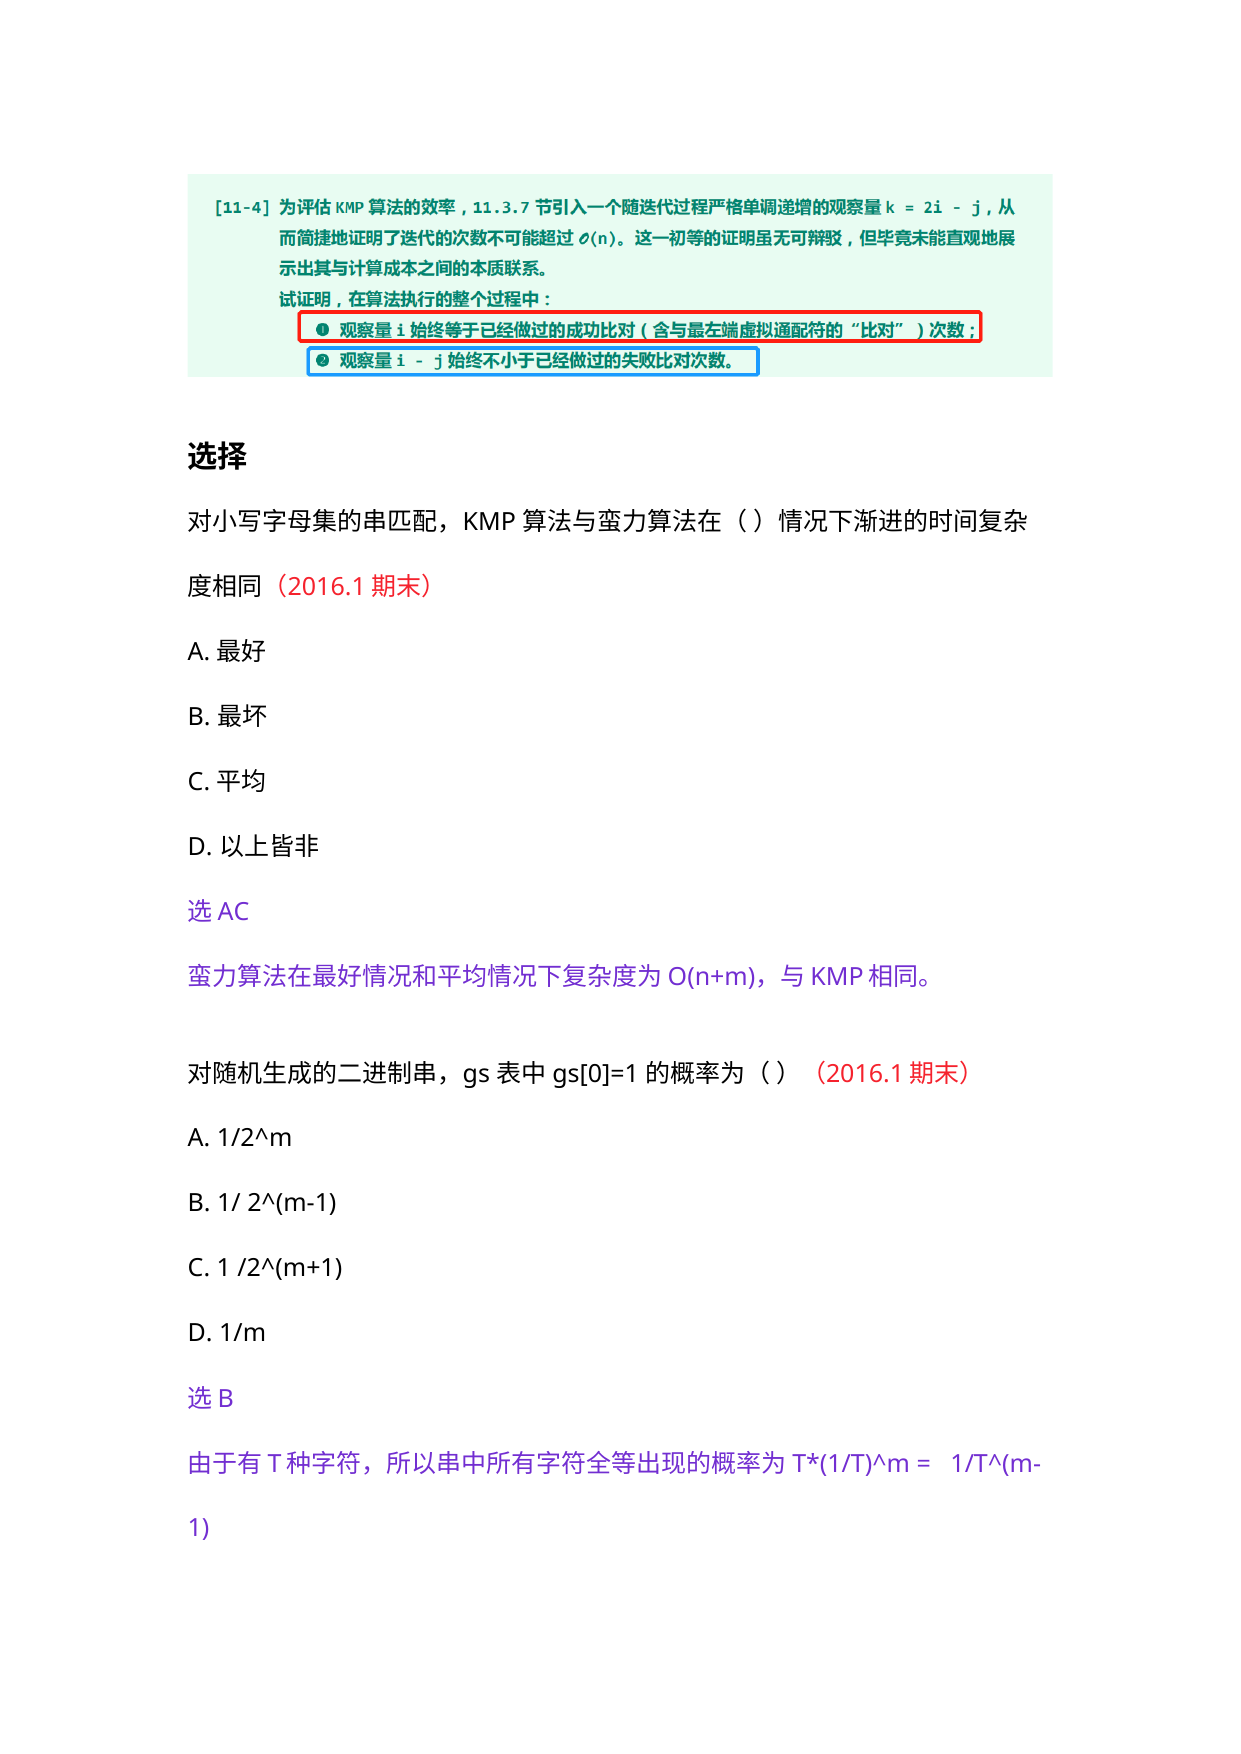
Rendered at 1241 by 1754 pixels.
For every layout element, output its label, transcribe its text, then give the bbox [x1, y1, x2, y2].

text D. 以上皆非 [187, 812, 1053, 877]
text A. 1/2^m [187, 1104, 1053, 1169]
text D. 1/m [187, 1299, 1053, 1364]
text C. 1 /2^(m+1) [187, 1234, 1053, 1299]
text 对小写字母集的串匹配，KMP 算法与蛮力算法在（ ）情况下渐进的时间复杂度相同（2016.1期末） [187, 487, 1053, 617]
text B. 1/ 2^(m-1) [187, 1169, 1053, 1234]
picture [187, 174, 1053, 377]
text 选AC [187, 877, 1053, 942]
text 对随机生成的二进制串，gs 表中 gs[0]=1 的概率为（ ）（2016.1期末） [187, 1039, 1053, 1104]
text B. 最坏 [187, 682, 1053, 747]
text 蛮力算法在最好情况和平均情况下复杂度为O(n+m)，与KMP相同。 [187, 942, 1053, 1007]
text 由于有T种字符，所以串中所有字符全等出现的概率为 T*(1/T)^m = 1/T^(m-1) [187, 1429, 1053, 1559]
text 选B [187, 1364, 1053, 1429]
text A. 最好 [187, 617, 1053, 682]
text C. 平均 [187, 747, 1053, 812]
text 选择 [187, 422, 1053, 487]
